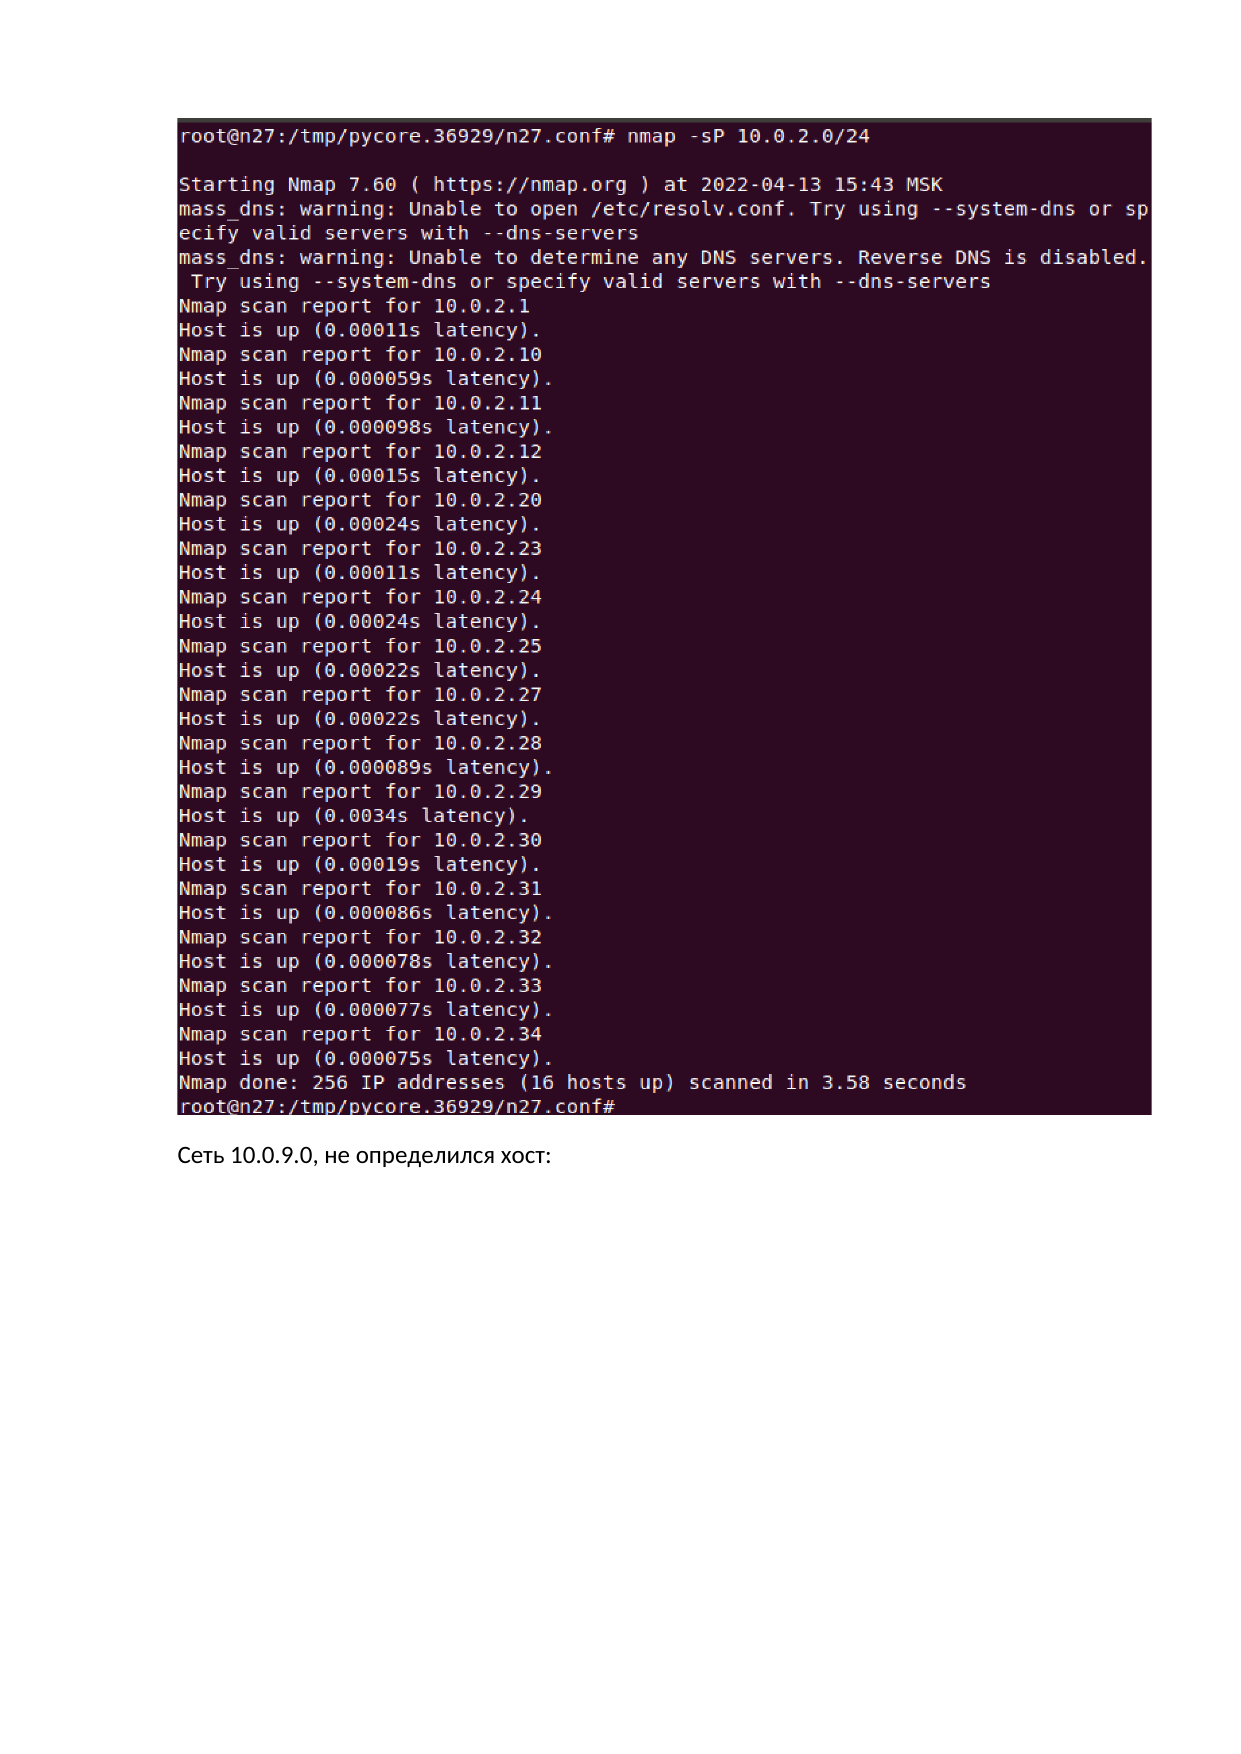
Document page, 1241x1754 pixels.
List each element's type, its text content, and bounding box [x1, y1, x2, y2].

text Сеть 10.0.9.0, не определился хост: [177, 1139, 1152, 1170]
picture [177, 118, 1152, 1115]
